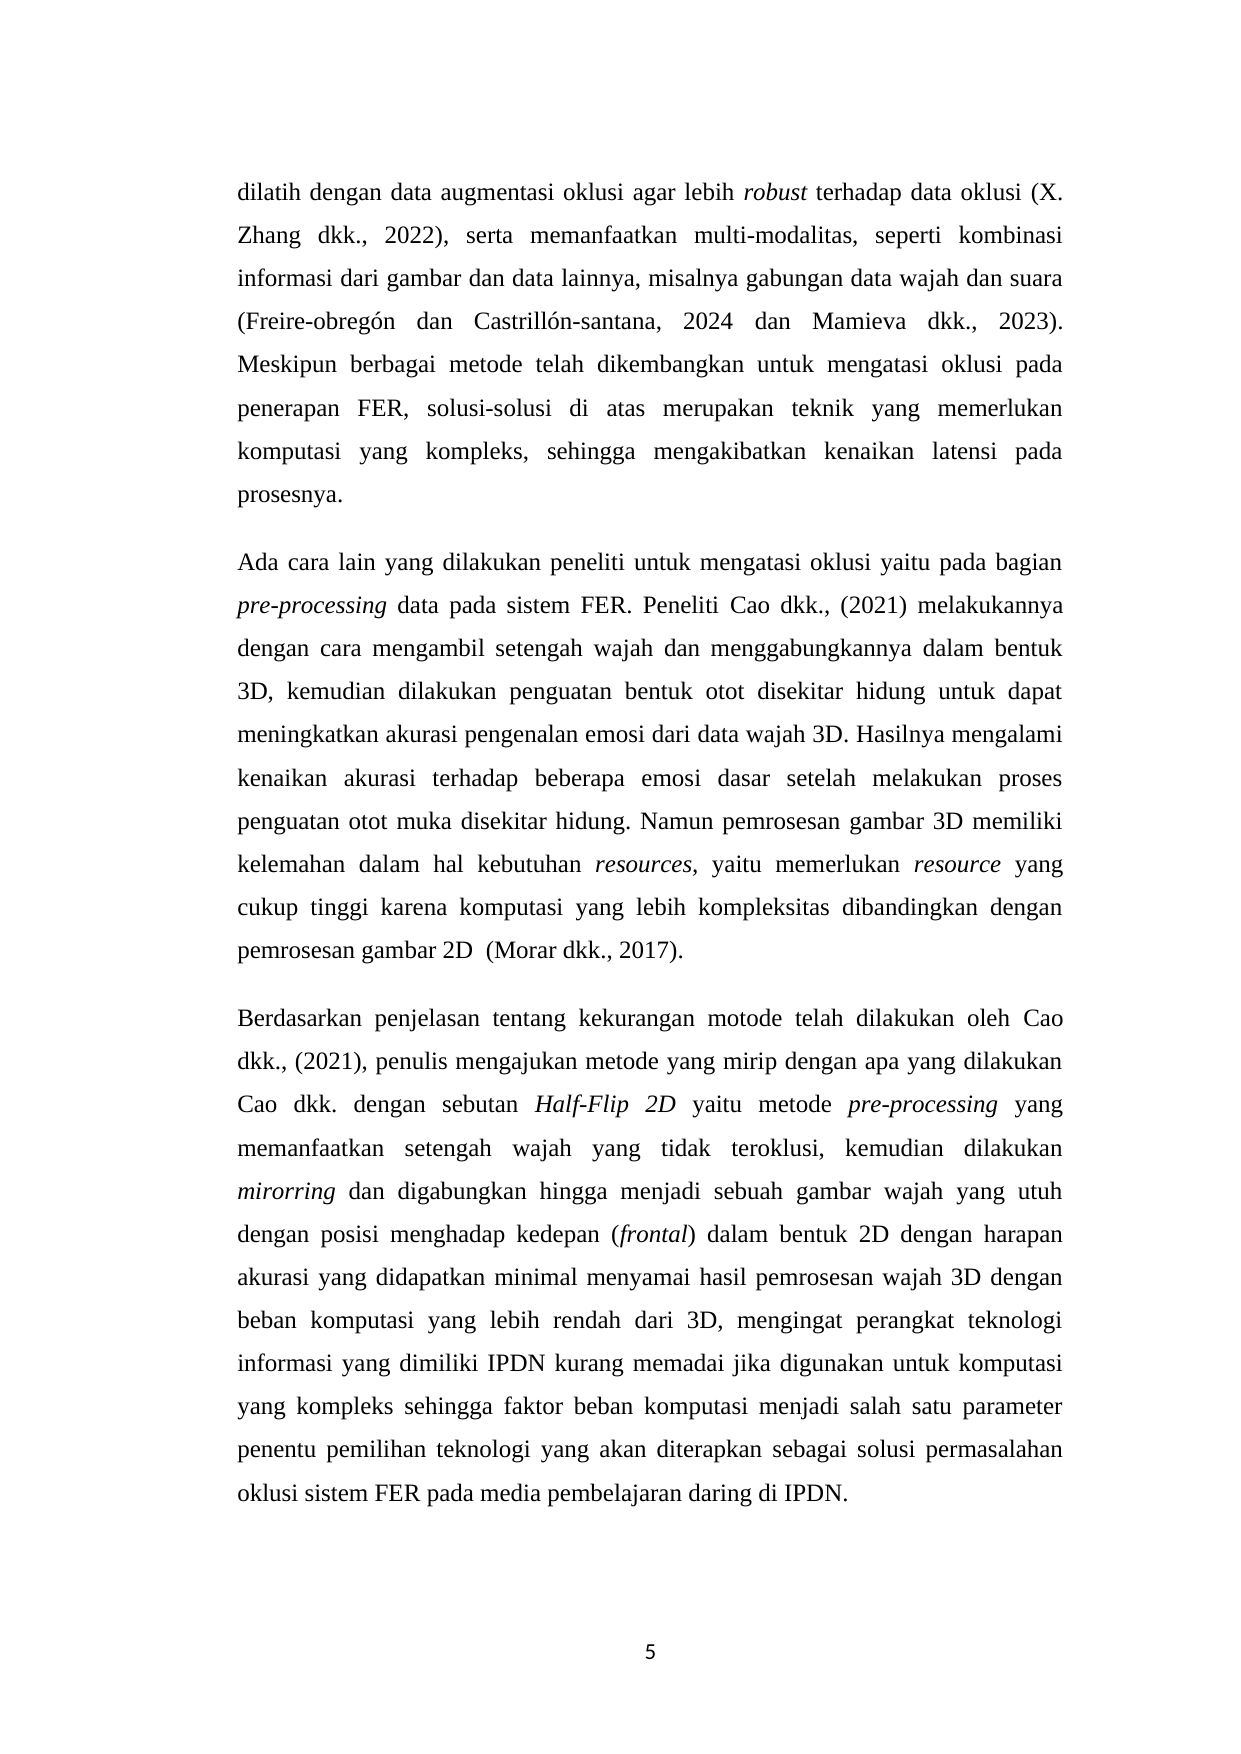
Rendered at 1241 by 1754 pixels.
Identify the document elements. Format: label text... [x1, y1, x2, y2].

text Berdasarkan penjelasan tentang kekurangan motode telah dilakukan oleh Cao dkk., (2021), penulis mengajukan metode yang mirip dengan apa yang dilakukan Cao dkk. dengan sebutan Half-Flip 2D yaitu metode pre-processing yang memanfaatkan setengah wajah yang tidak teroklusi, kemudian dilakukan mirorring dan digabungkan hingga menjadi sebuah gambar wajah yang utuh dengan posisi menghadap kedepan (frontal) dalam bentuk 2D dengan harapan akurasi yang didapatkan minimal menyamai hasil pemrosesan wajah 3D dengan beban komputasi yang lebih rendah dari 3D, mengingat perangkat teknologi informasi yang dimiliki IPDN kurang memadai jika digunakan untuk komputasi yang kompleks sehingga faktor beban komputasi menjadi salah satu parameter penentu pemilihan teknologi yang akan diterapkan sebagai solusi permasalahan oklusi sistem FER pada media pembelajaran daring di IPDN. [237, 1003, 1063, 1506]
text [237, 177, 1063, 508]
text Ada cara lain yang dilakukan peneliti untuk mengatasi oklusi yaitu pada bagian pre-processing data pada sistem FER. Peneliti Cao dkk., (2021) melakukannya dengan cara mengambil setengah wajah dan menggabungkannya dalam bentuk 3D, kemudian dilakukan penguatan bentuk otot disekitar hidung untuk dapat meningkatkan akurasi pengenalan emosi dari data wajah 3D. Hasilnya mengalami kenaikan akurasi terhadap beberapa emosi dasar setelah melakukan proses penguatan otot muka disekitar hidung. Namun pemrosesan gambar 3D memiliki kelemahan dalam hal kebutuhan resources, yaitu memerlukan resource yang cukup tinggi karena komputasi yang lebih kompleksitas dibandingkan dengan pemrosesan gambar 2D (Morar dkk., 2017). [237, 547, 1063, 964]
